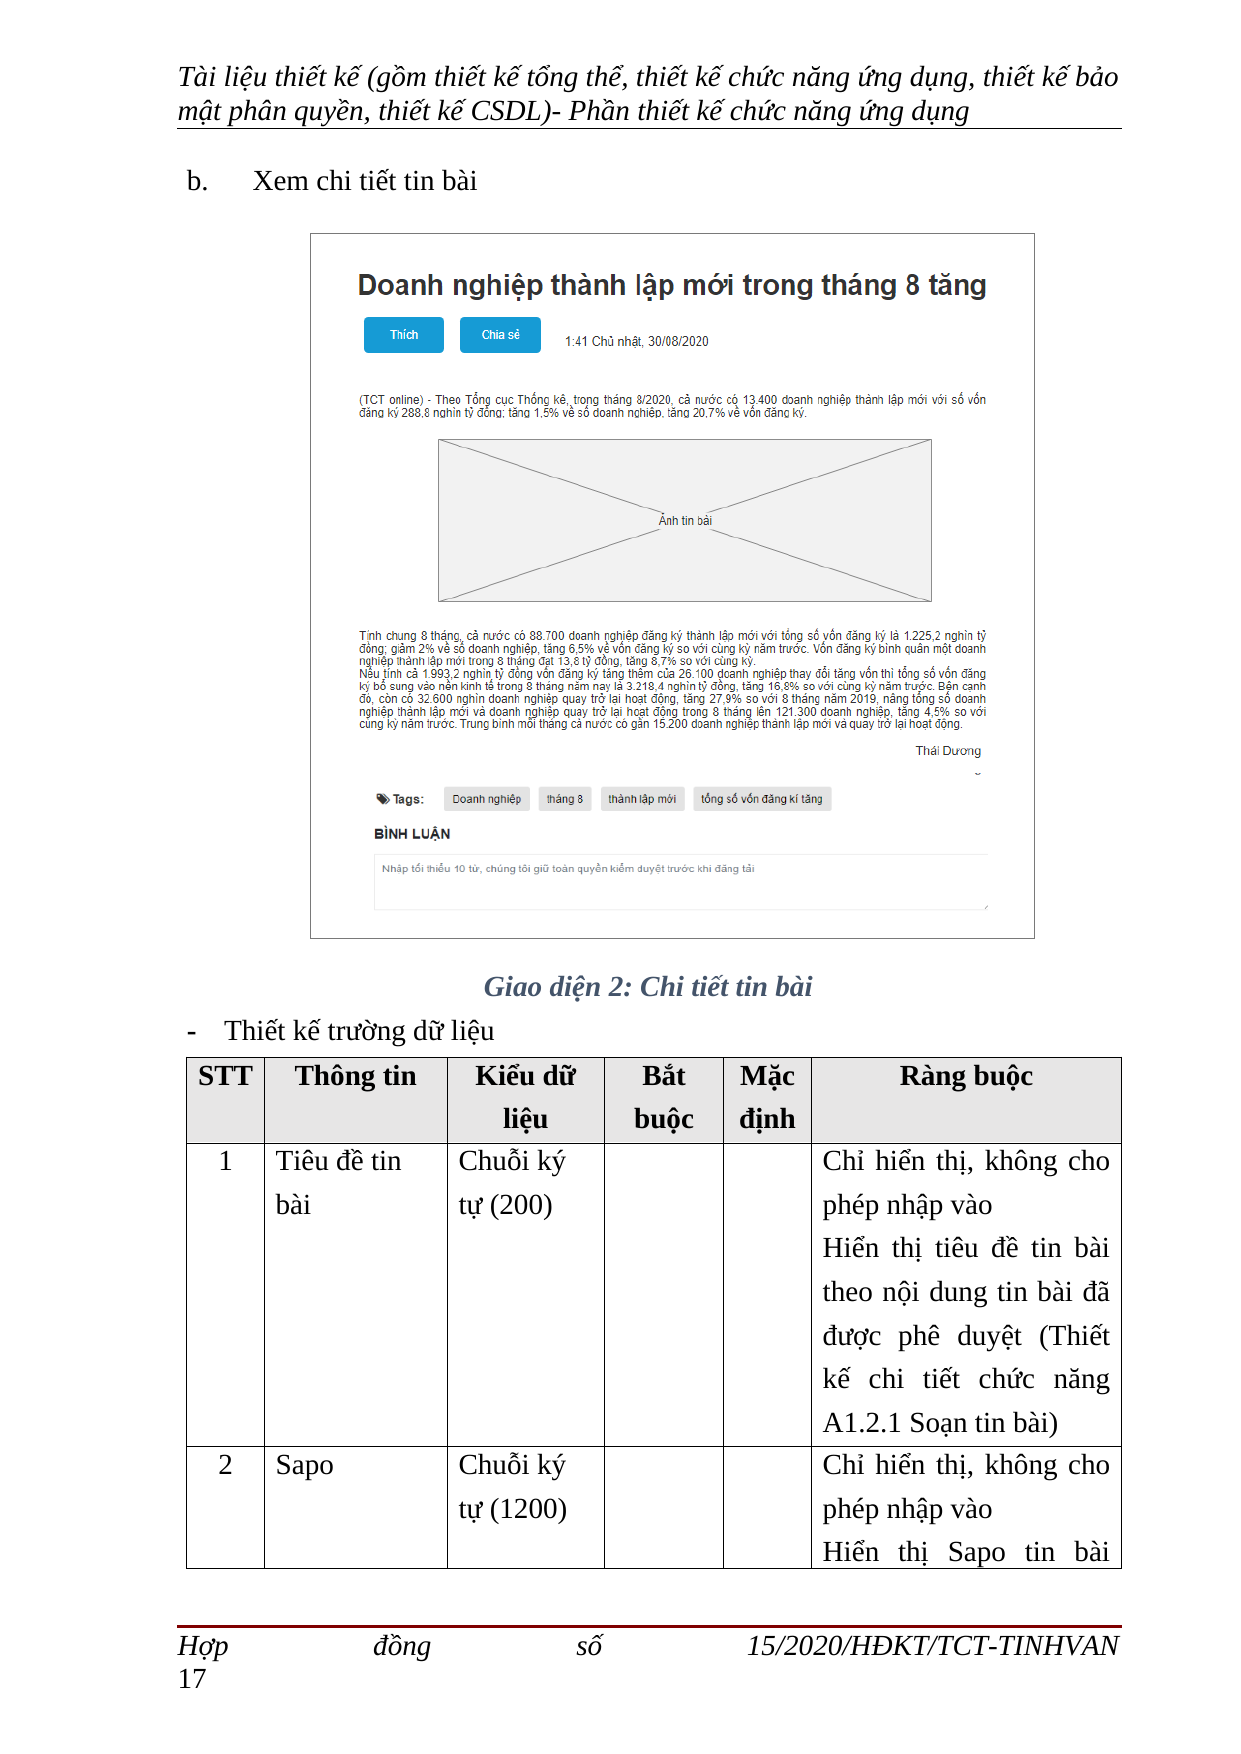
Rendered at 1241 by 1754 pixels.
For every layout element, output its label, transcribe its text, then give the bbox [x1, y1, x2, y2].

list Xem chi tiết tin bài [187, 163, 1122, 196]
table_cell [812, 1447, 1121, 1568]
table_cell 1 [187, 1144, 264, 1446]
table_header Thông tin [265, 1058, 447, 1142]
table_cell [724, 1447, 811, 1568]
text Giao diện 2: Chi tiết tin bài [177, 969, 1122, 1003]
table_header Bắt buộc [605, 1058, 723, 1142]
text Thiết kế trường dữ liệu [187, 1013, 1122, 1047]
table_cell Chỉ hiển thị, không cho phép nhập vào Hiển thị tiêu đề tin bài theo nội dung tin bài đã được phê duyệt (Thiết kế chi tiết chức năng A1.2.1 Soạn tin bài) [812, 1144, 1121, 1446]
table_header Ràng buộc [812, 1058, 1121, 1142]
table_header Kiểu dữ liệu [448, 1058, 604, 1142]
table_header STT [187, 1058, 264, 1142]
table_cell Sapo [265, 1447, 447, 1568]
table_cell 2 [187, 1447, 264, 1568]
table_cell [605, 1144, 723, 1446]
picture [278, 206, 1059, 960]
table_cell Chuỗi ký tự (200) [448, 1144, 604, 1446]
table_header Mặc định [724, 1058, 811, 1142]
table_cell Tiêu đề tin bài [265, 1144, 447, 1446]
table_cell [724, 1144, 811, 1446]
table_cell Chuỗi ký tự (1200) [448, 1447, 604, 1568]
table_cell [605, 1447, 723, 1568]
